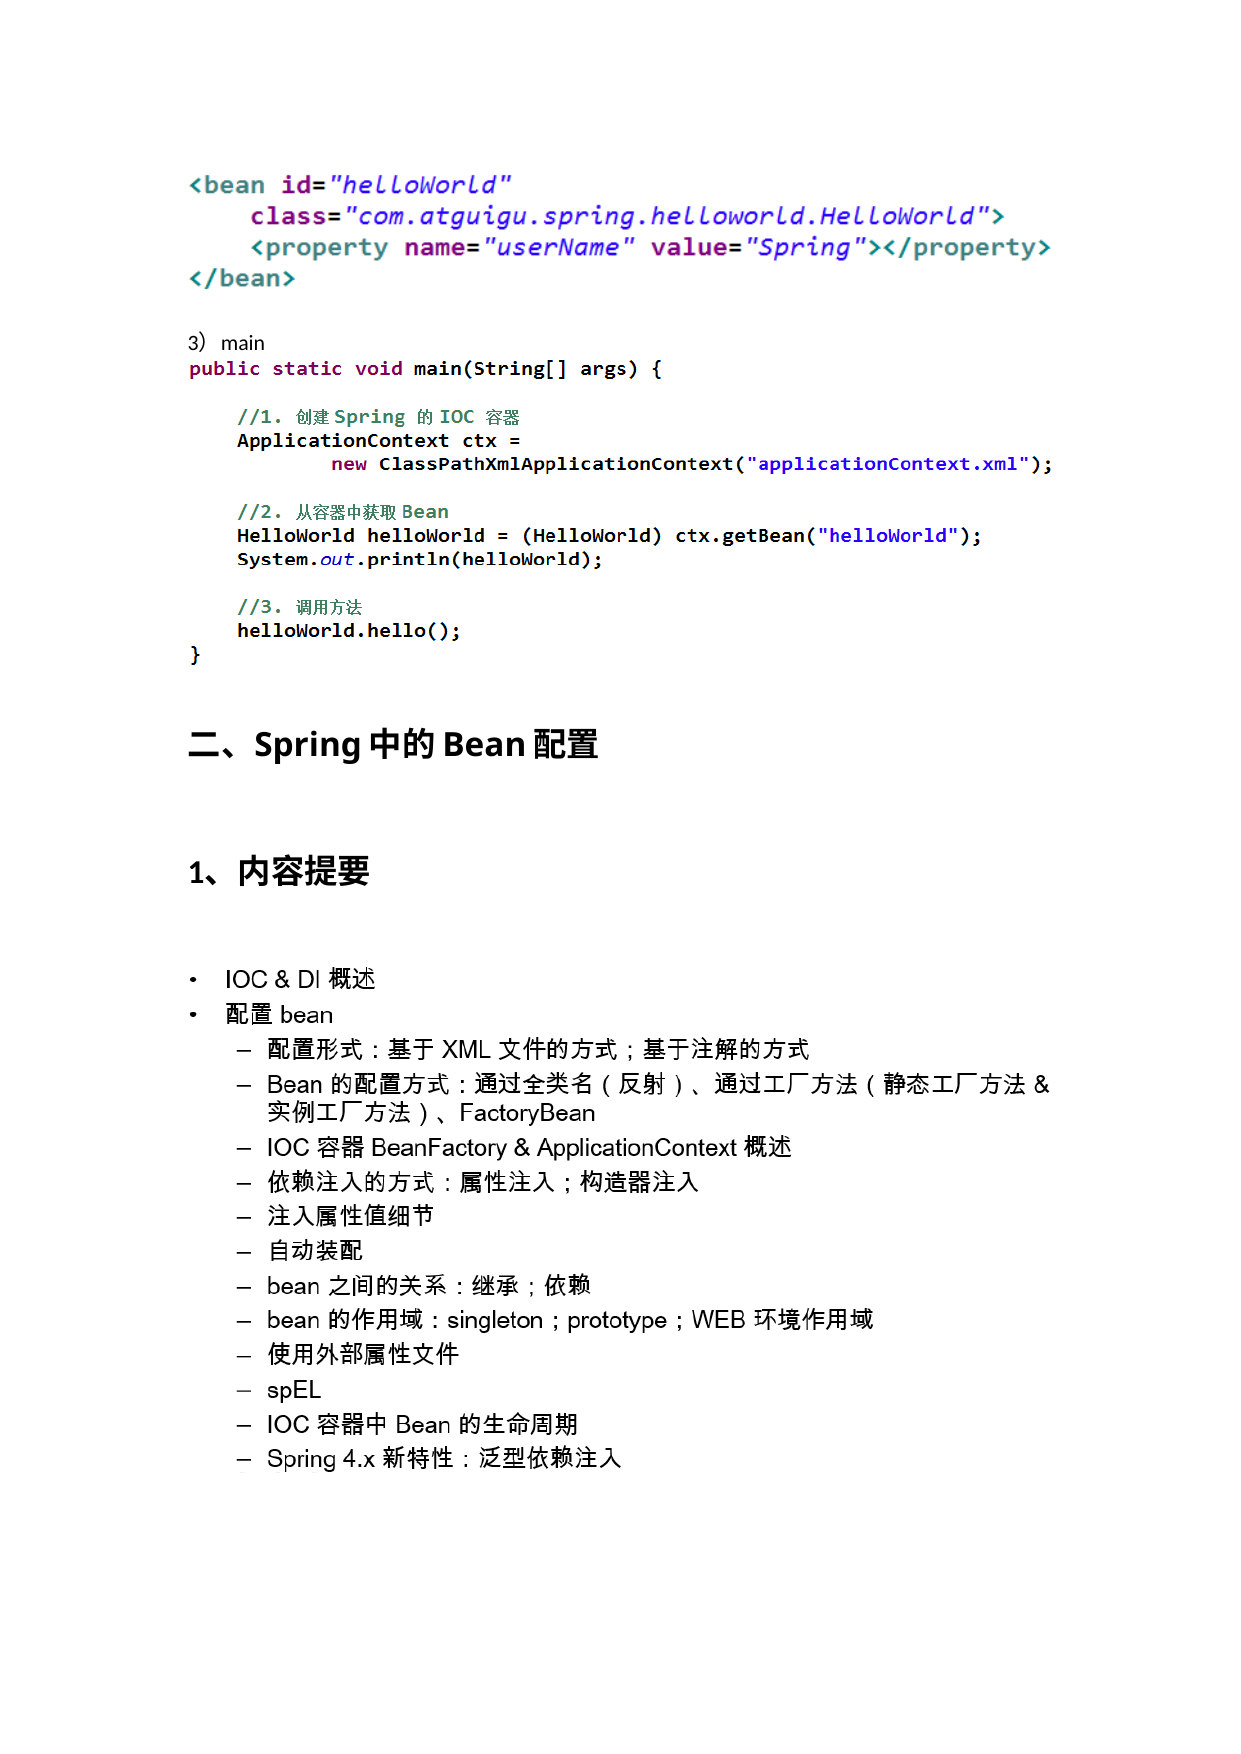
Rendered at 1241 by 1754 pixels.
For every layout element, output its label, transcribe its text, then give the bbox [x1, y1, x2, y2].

subtitle 二、Spring中的Bean配置 [187, 709, 1053, 774]
picture [187, 357, 1053, 669]
picture [187, 963, 1053, 1473]
text 3）main [187, 324, 1053, 357]
subtitle 1、内容提要 [187, 836, 1053, 901]
picture [187, 162, 1053, 293]
